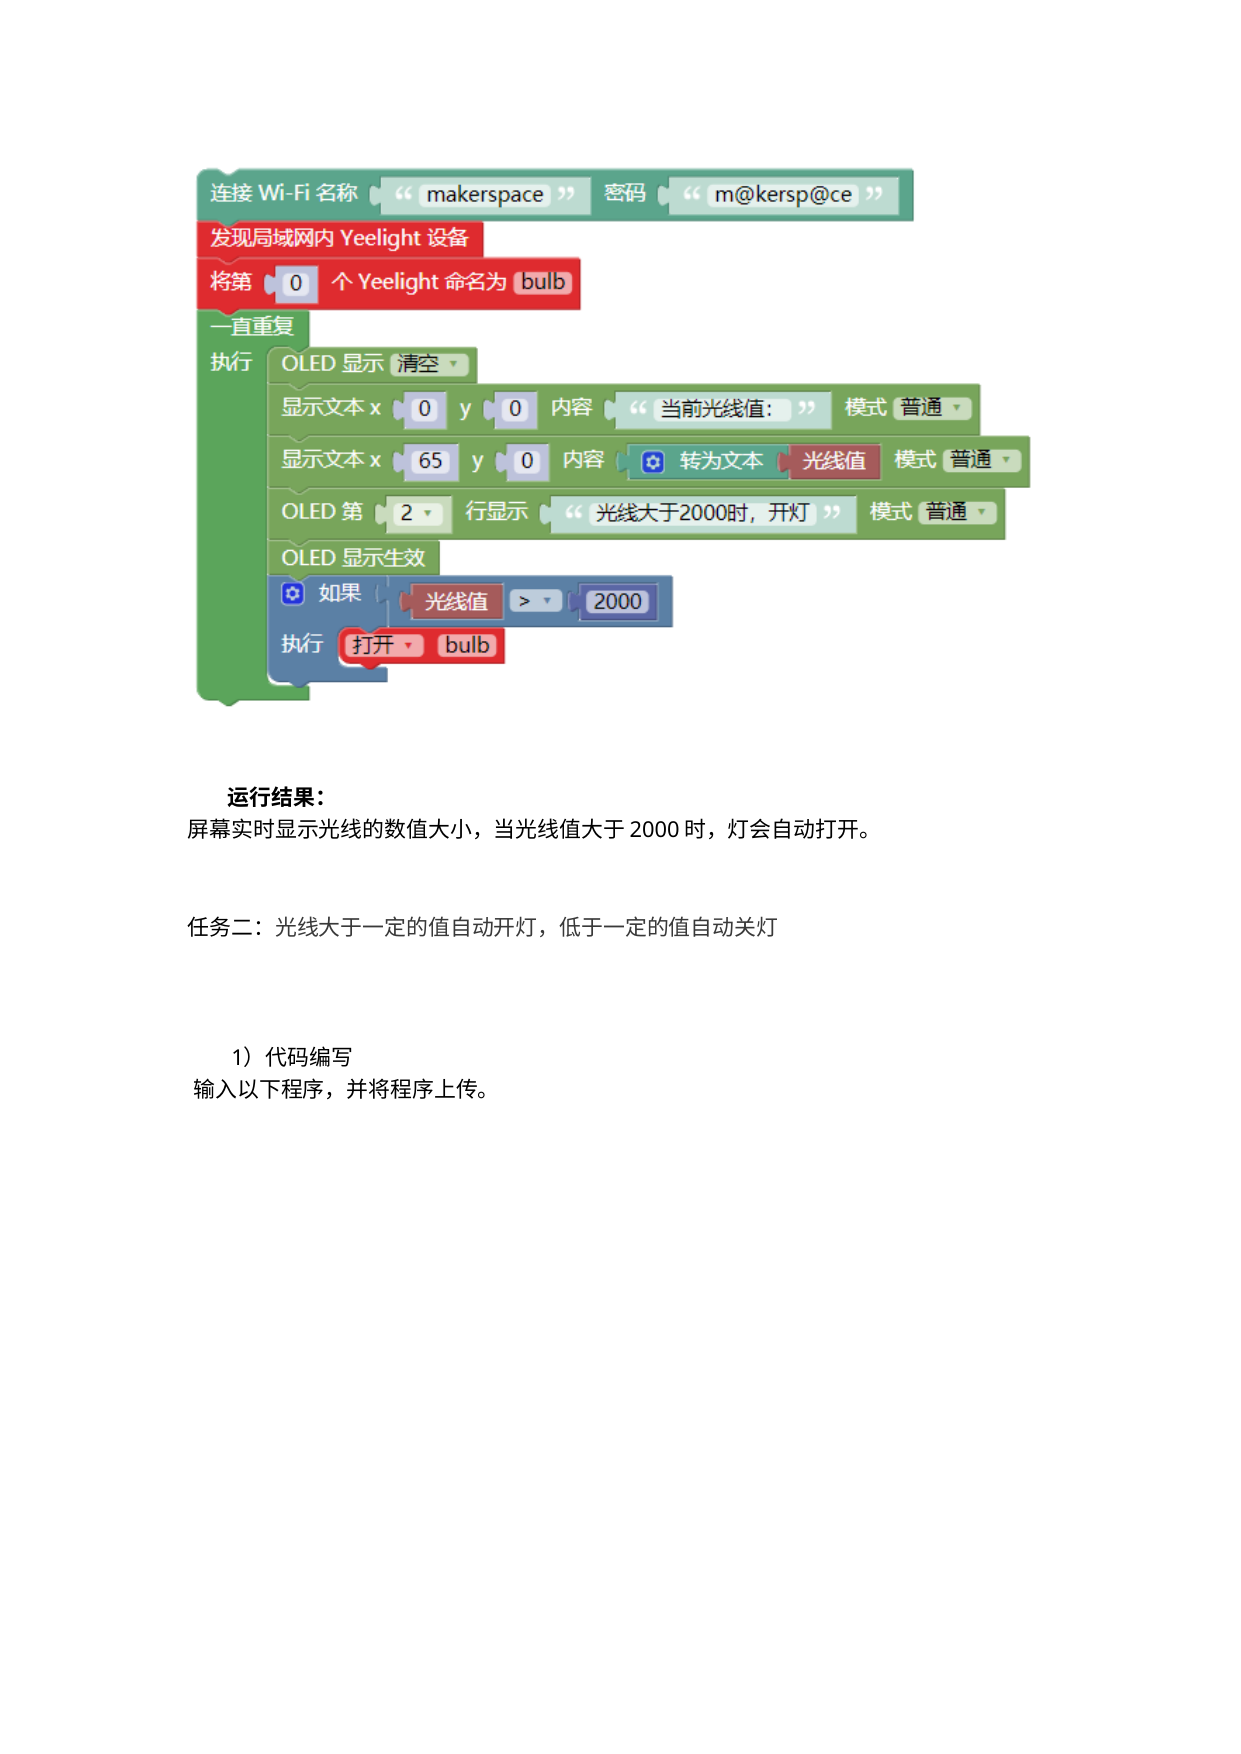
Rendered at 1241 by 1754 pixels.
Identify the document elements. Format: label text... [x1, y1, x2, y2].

text 1）代码编写 输入以下程序，并将程序上传。 运行结果：当光线值小于2000时，灯打开；当光线值大于2000时，灯自动关闭。 [187, 1039, 1053, 1104]
text 屏幕实时显示光线的数值大小，当光线值大于2000时，灯会自动打开。 任务二：光线大于一定的值自动开灯，低于一定的值自动关灯 [187, 812, 1053, 942]
text 运行结果： [187, 714, 1053, 812]
picture [187, 162, 1053, 712]
